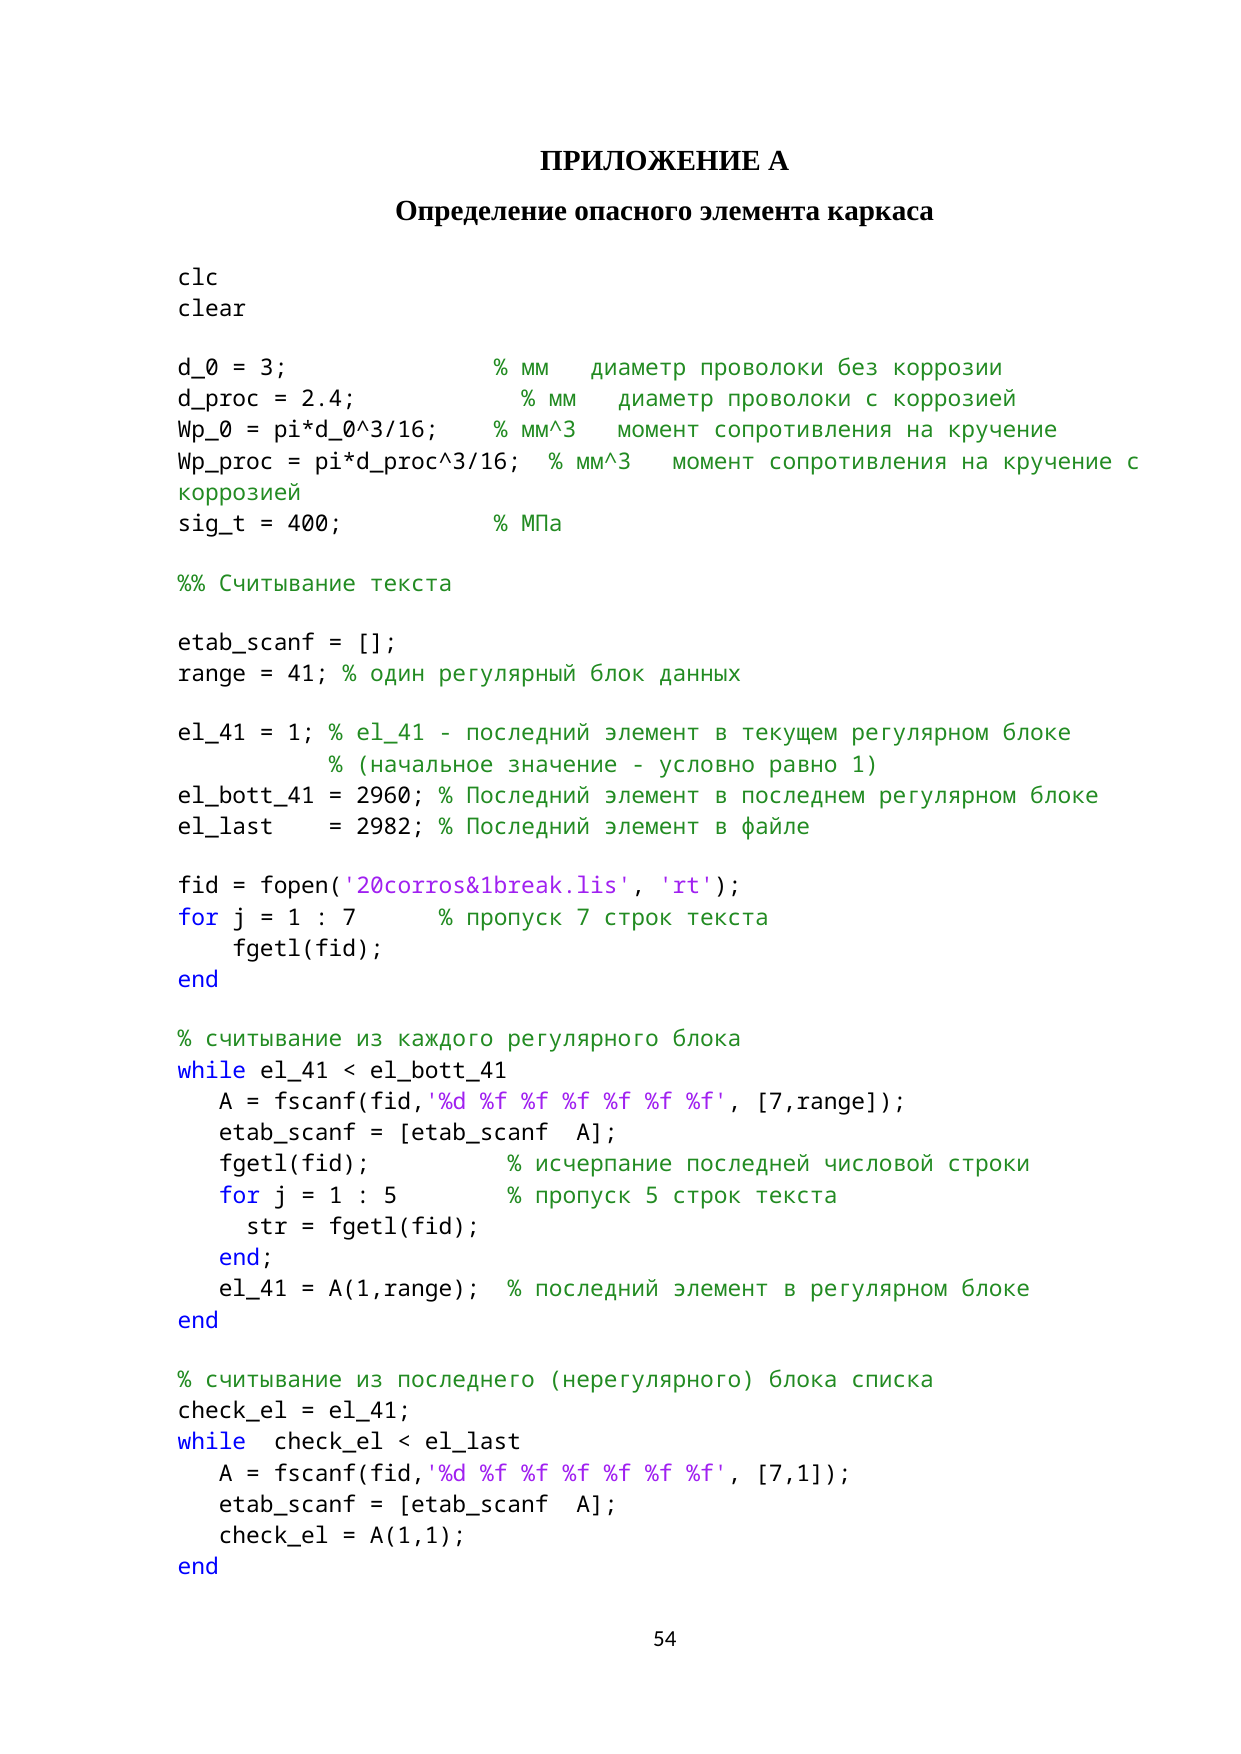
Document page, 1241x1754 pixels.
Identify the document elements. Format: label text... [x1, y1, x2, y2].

text while el_41 < el_bott_41 [177, 1053, 1152, 1085]
text d_0 = 3; % мм диаметр проволоки без коррозии [177, 351, 1152, 382]
text check_el = el_41; [177, 1394, 1152, 1425]
text range = 41; % один регулярный блок данных [177, 657, 1152, 688]
text for j = 1 : 5 % пропуск 5 строк текста [177, 1178, 1152, 1210]
text sig_t = 400; % МПа [177, 507, 1152, 538]
text clc [177, 260, 1152, 292]
text A = fscanf(fid,'%d %f %f %f %f %f %f', [7,range]); [177, 1085, 1152, 1116]
text end [177, 1550, 1152, 1582]
text str = fgetl(fid); [177, 1210, 1152, 1241]
text end; [177, 1241, 1152, 1272]
text clear [177, 292, 1152, 323]
text end [177, 963, 1152, 994]
text for j = 1 : 7 % пропуск 7 строк текста [177, 901, 1152, 932]
text % считывание из последнего (нерегулярного) блока списка [177, 1363, 1152, 1394]
text el_41 = 1; % el_41 - последний элемент в текущем регулярном блоке [177, 716, 1152, 747]
text fgetl(fid); % исчерпание последней числовой строки [177, 1147, 1152, 1178]
text el_bott_41 = 2960; % Последний элемент в последнем регулярном блоке [177, 779, 1152, 810]
text check_el = A(1,1); [177, 1519, 1152, 1550]
text etab_scanf = [etab_scanf A]; [177, 1116, 1152, 1147]
text etab_scanf = [etab_scanf A]; [177, 1488, 1152, 1519]
text while check_el < el_last [177, 1425, 1152, 1457]
text end [177, 1303, 1152, 1335]
text el_41 = A(1,range); % последний элемент в регулярном блоке [177, 1272, 1152, 1303]
text %% Считывание текста [177, 566, 1152, 598]
text fgetl(fid); [177, 932, 1152, 963]
text Wp_proc = pi*d_proc^3/16; % мм^3 момент сопротивления на кручение с коррозией [177, 445, 1152, 507]
text A = fscanf(fid,'%d %f %f %f %f %f %f', [7,1]); [177, 1457, 1152, 1488]
text Wp_0 = pi*d_0^3/16; % мм^3 момент сопротивления на кручение [177, 413, 1152, 445]
text el_last = 2982; % Последний элемент в файле [177, 810, 1152, 841]
text % считывание из каждого регулярного блока [177, 1022, 1152, 1053]
text etab_scanf = []; [177, 626, 1152, 657]
text % (начальное значение - условно равно 1) [177, 747, 1152, 779]
text Определение опасного элемента каркаса [177, 193, 1152, 227]
text d_proc = 2.4; % мм диаметр проволоки с коррозией [177, 382, 1152, 413]
subtitle ПРИЛОЖЕНИЕ А [177, 143, 1152, 177]
text fid = fopen('20corros&1break.lis', 'rt'); [177, 869, 1152, 901]
